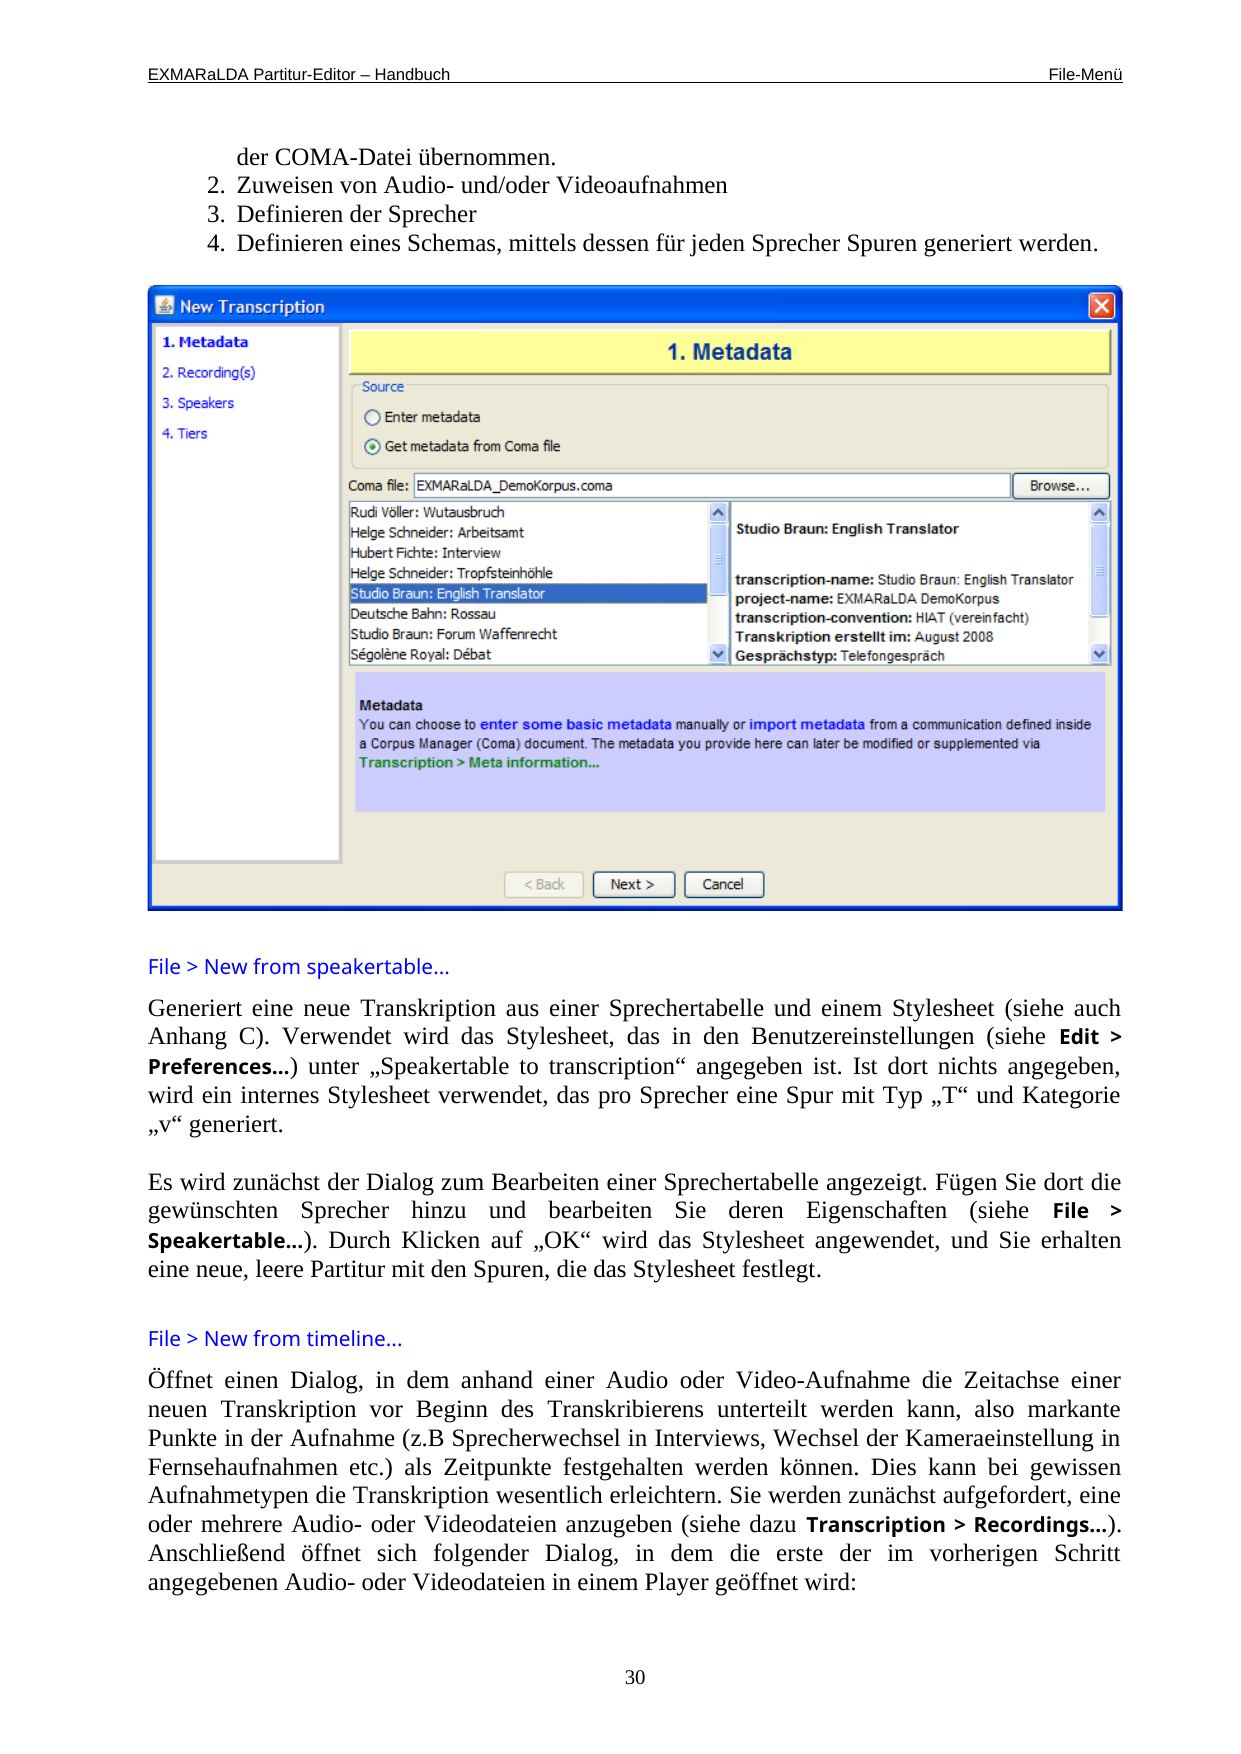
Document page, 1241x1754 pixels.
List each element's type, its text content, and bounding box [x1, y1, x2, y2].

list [207, 142, 1122, 171]
subtitle File > New from timeline... [148, 1324, 1122, 1353]
text Es wird zunächst der Dialog zum Bearbeiten einer Sprechertabelle angezeigt. Fügen Sie dort die gewünschten Sprecher hinzu und bearbeiten Sie deren Eigenschaften (siehe File > Speakertable...). Durch Klicken auf „OK“ wird das Stylesheet angewendet, und Sie erhalten eine neue, leere Partitur mit den Spuren, die das Stylesheet festlegt. [148, 1167, 1122, 1283]
picture [147, 285, 1123, 911]
text Öffnet einen Dialog, in dem anhand einer Audio oder Video-Aufnahme die Zeitachse einer neuen Transkription vor Beginn des Transkribierens unterteilt werden kann, also markante Punkte in der Aufnahme (z.B Sprecherwechsel in Interviews, Wechsel der Kameraeinstellung in Fernsehaufnahmen etc.) als Zeitpunkte festgehalten werden können. Dies kann bei gewissen Aufnahmetypen die Transkription wesentlich erleichtern. Sie werden zunächst aufgefordert, eine oder mehrere Audio- oder Videodateien anzugeben (siehe dazu Transcription > Recordings...). Anschließend öffnet sich folgender Dialog, in dem die erste der im vorherigen Schritt angegebenen Audio- oder Videodateien in einem Player geöffnet wird: [148, 1365, 1122, 1596]
list Definieren der Sprecher [207, 199, 1122, 228]
list Zuweisen von Audio- und/oder Videoaufnahmen [207, 171, 1122, 199]
list Definieren eines Schemas, mittels dessen für jeden Sprecher Spuren generiert werden. [207, 228, 1122, 257]
text Generiert eine neue Transkription aus einer Sprechertabelle und einem Stylesheet (siehe auch Anhang C). Verwendet wird das Stylesheet, das in den Benutzereinstellungen (siehe Edit > Preferences…) unter „Speakertable to transcription“ angegeben ist. Ist dort nichts angegeben, wird ein internes Stylesheet verwendet, das pro Sprecher eine Spur mit Typ „T“ und Kategorie „v“ generiert. [148, 993, 1122, 1138]
subtitle File > New from speakertable... [148, 952, 1122, 980]
